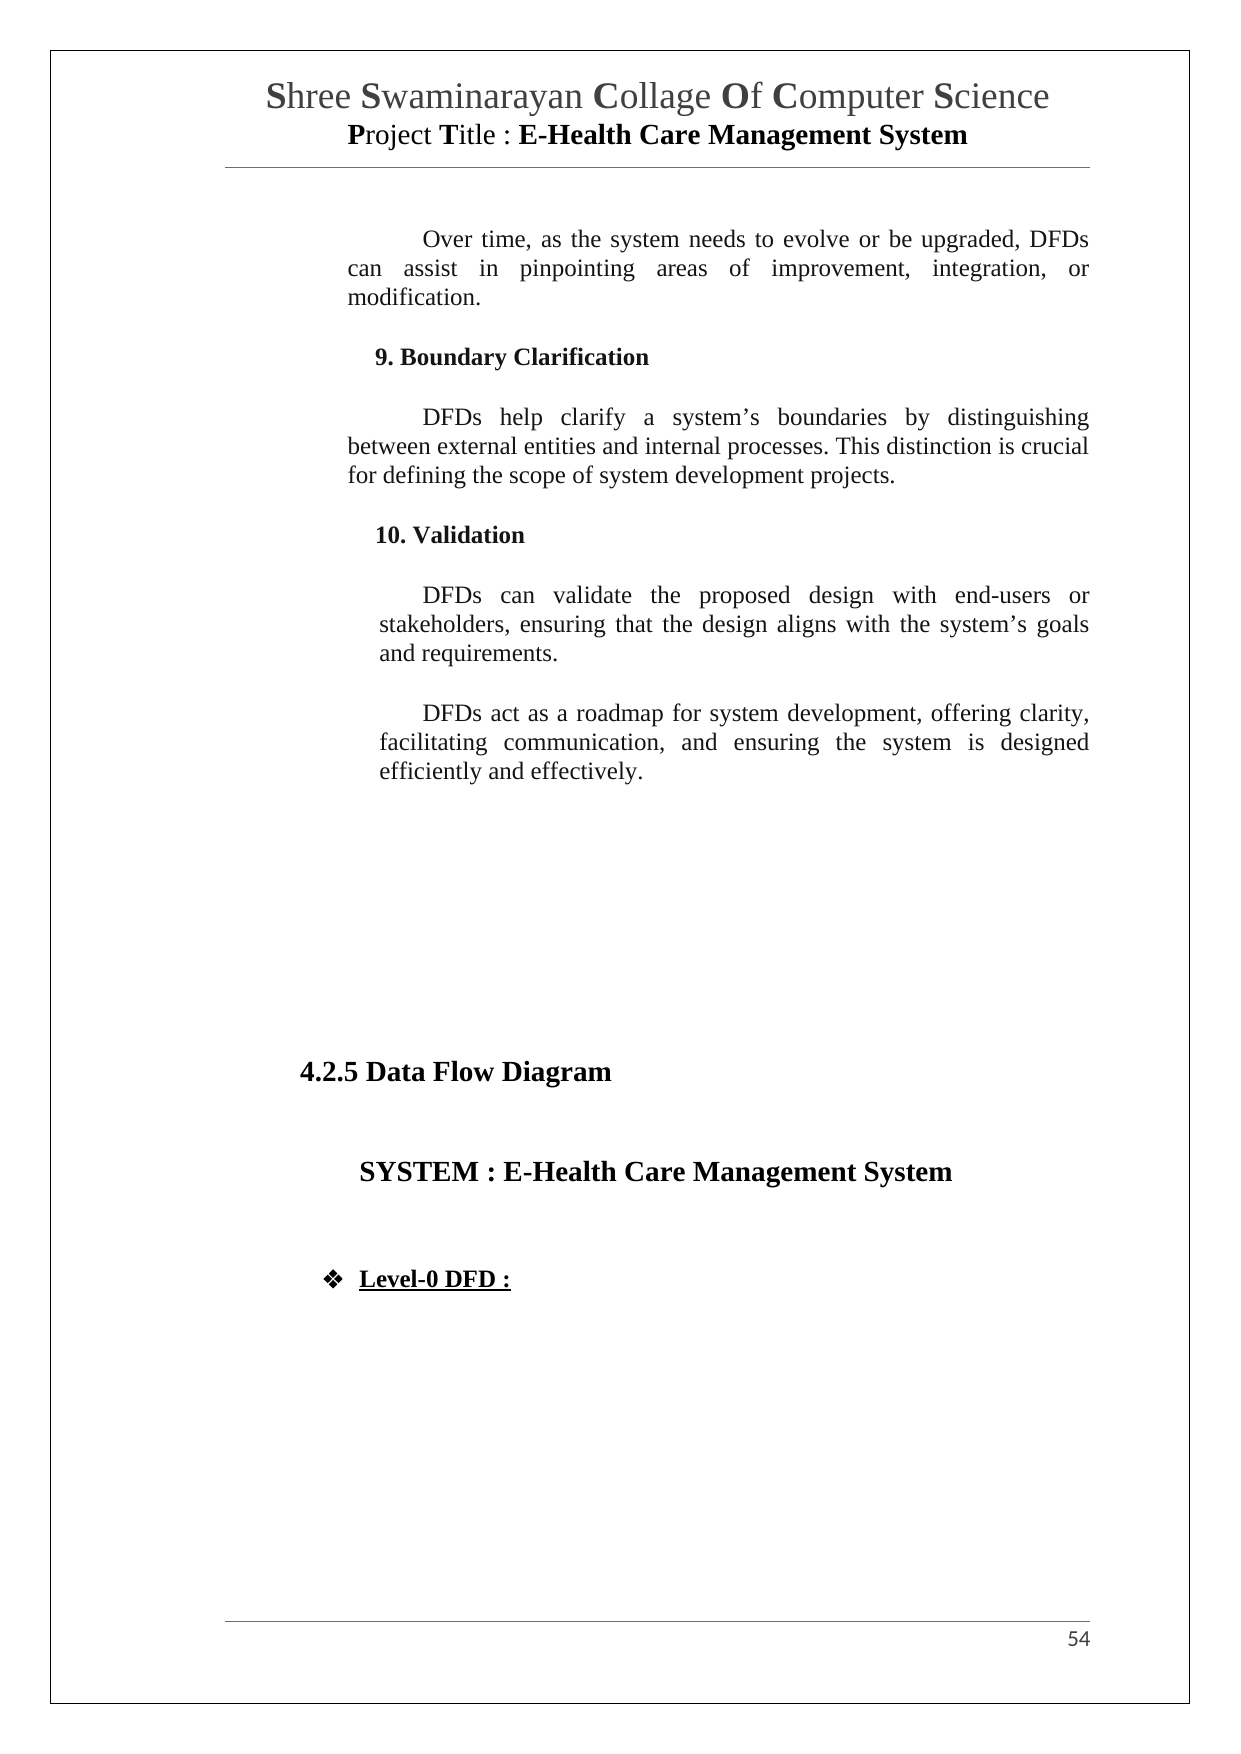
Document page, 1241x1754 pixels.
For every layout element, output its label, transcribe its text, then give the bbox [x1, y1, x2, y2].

text Over time, as the system needs to evolve or be upgraded, DFDs can assist in pinpointing areas of improvement, integration, or modification. [347, 224, 1090, 311]
text SYSTEM : E-Health Care Management System [359, 1154, 1090, 1188]
text 10. Validation [300, 520, 1090, 549]
list Level-0 DFD : [322, 1264, 1090, 1293]
text 4.2.5 Data Flow Diagram [225, 1054, 1090, 1087]
text DFDs can validate the proposed design with end-users or stakeholders, ensuring that the design aligns with the system’s goals and requirements. [379, 581, 1090, 667]
text 9. Boundary Clarification [300, 342, 1090, 371]
text DFDs help clarify a system’s boundaries by distinguishing between external entities and internal processes. This distinction is crucial for defining the scope of system development projects. [347, 402, 1090, 489]
text DFDs act as a roadmap for system development, offering clarity, facilitating communication, and ensuring the system is designed efficiently and effectively. [379, 698, 1090, 784]
